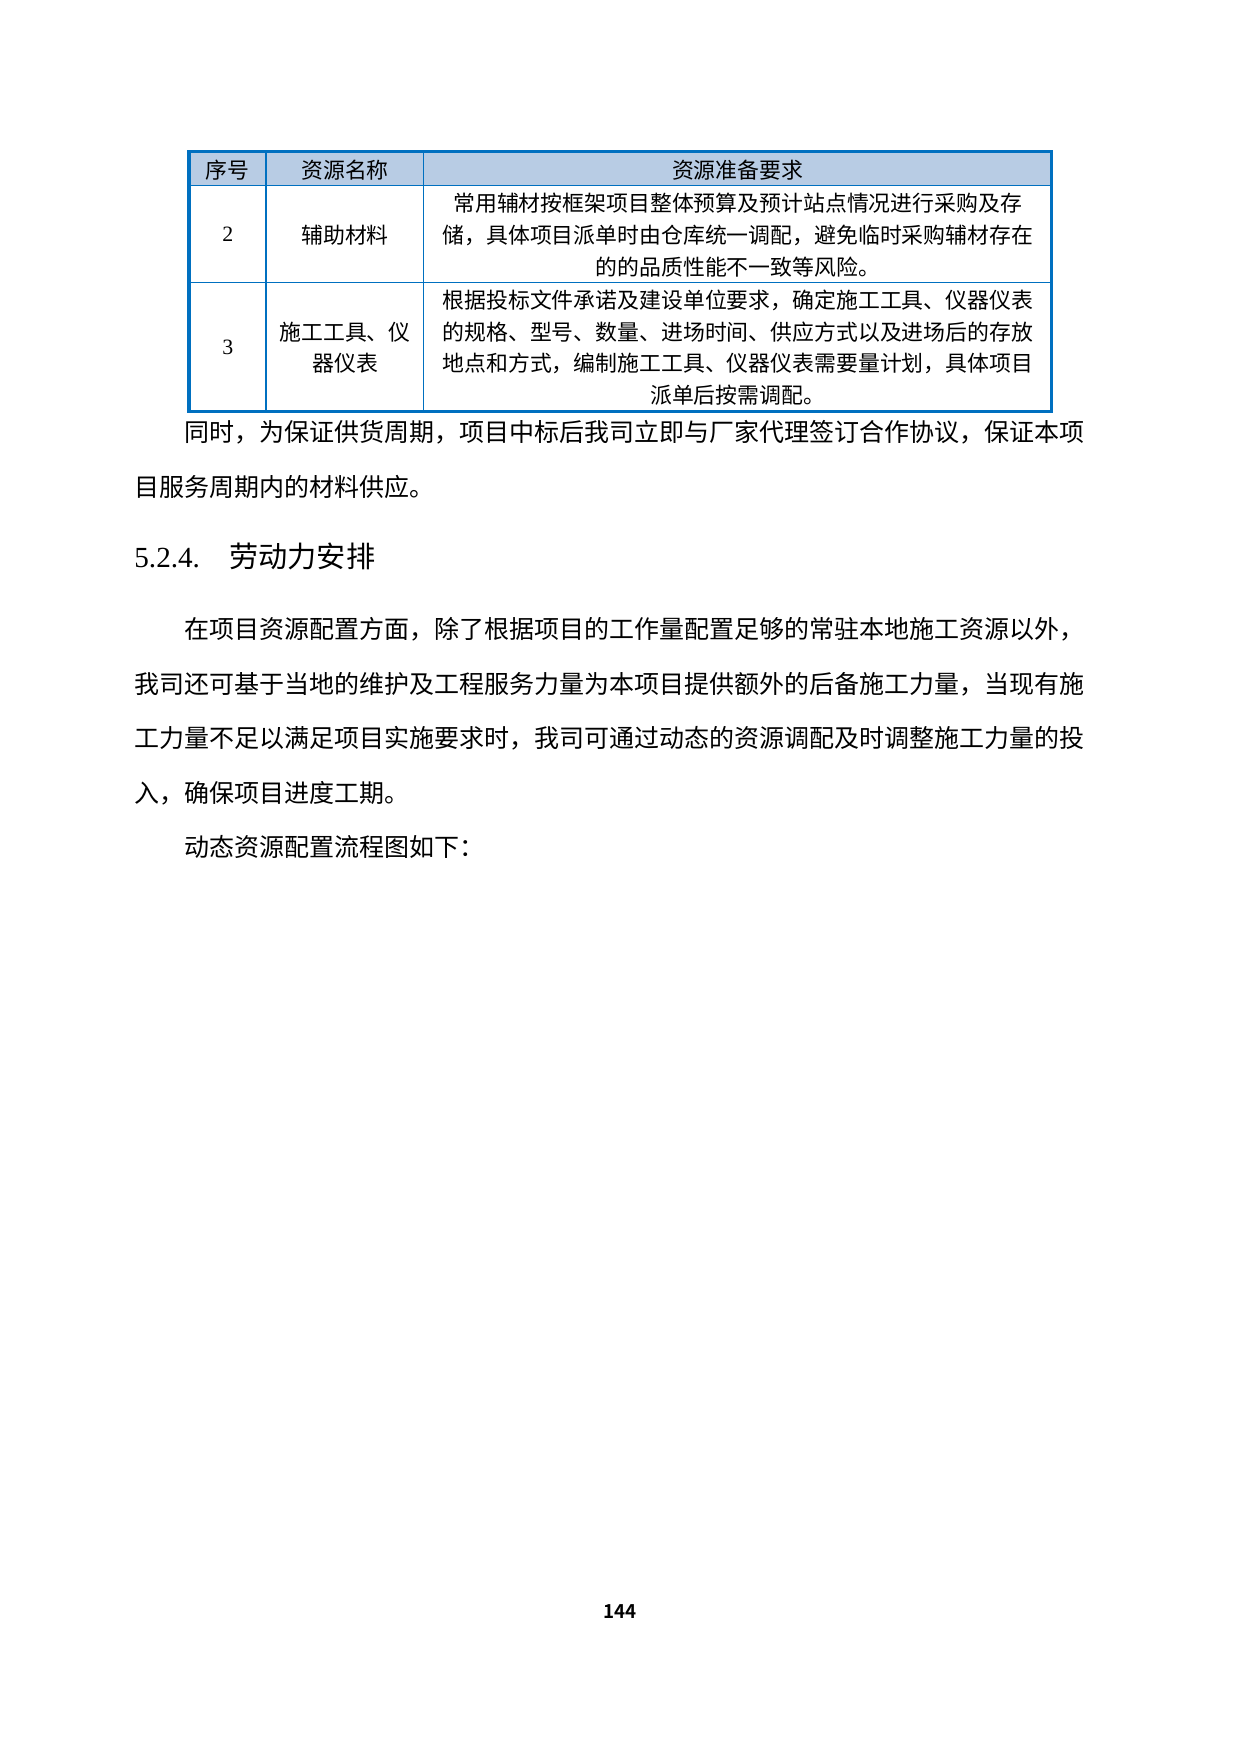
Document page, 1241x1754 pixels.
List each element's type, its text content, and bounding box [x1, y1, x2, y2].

table_header 资源名称 [267, 153, 423, 185]
table_cell 常用辅材按框架项目整体预算及预计站点情况进行采购及存储，具体项目派单时由仓库统一调配，避免临时采购辅材存在的的品质性能不一致等风险。 [424, 186, 1050, 281]
text 在项目资源配置方面，除了根据项目的工作量配置足够的常驻本地施工资源以外，我司还可基于当地的维护及工程服务力量为本项目提供额外的后备施工力量，当现有施工力量不足以满足项目实施要求时，我司可通过动态的资源调配及时调整施工力量的投入，确保项目进度工期。 [134, 610, 1106, 809]
table_cell 辅助材料 [267, 186, 423, 281]
table_header 资源准备要求 [424, 153, 1050, 185]
subtitle 劳动力安排 [134, 534, 1106, 576]
table_cell 施工工具、仪器仪表 [267, 283, 423, 409]
table_header 序号 [191, 153, 265, 185]
table_cell 2 [191, 186, 265, 281]
text 同时，为保证供货周期，项目中标后我司立即与厂家代理签订合作协议，保证本项目服务周期内的材料供应。 [134, 413, 1106, 503]
table_cell 根据投标文件承诺及建设单位要求，确定施工工具、仪器仪表的规格、型号、数量、进场时间、供应方式以及进场后的存放地点和方式，编制施工工具、仪器仪表需要量计划，具体项目派单后按需调配。 [424, 283, 1050, 409]
table_cell 3 [191, 283, 265, 409]
text 动态资源配置流程图如下： [134, 827, 1106, 864]
